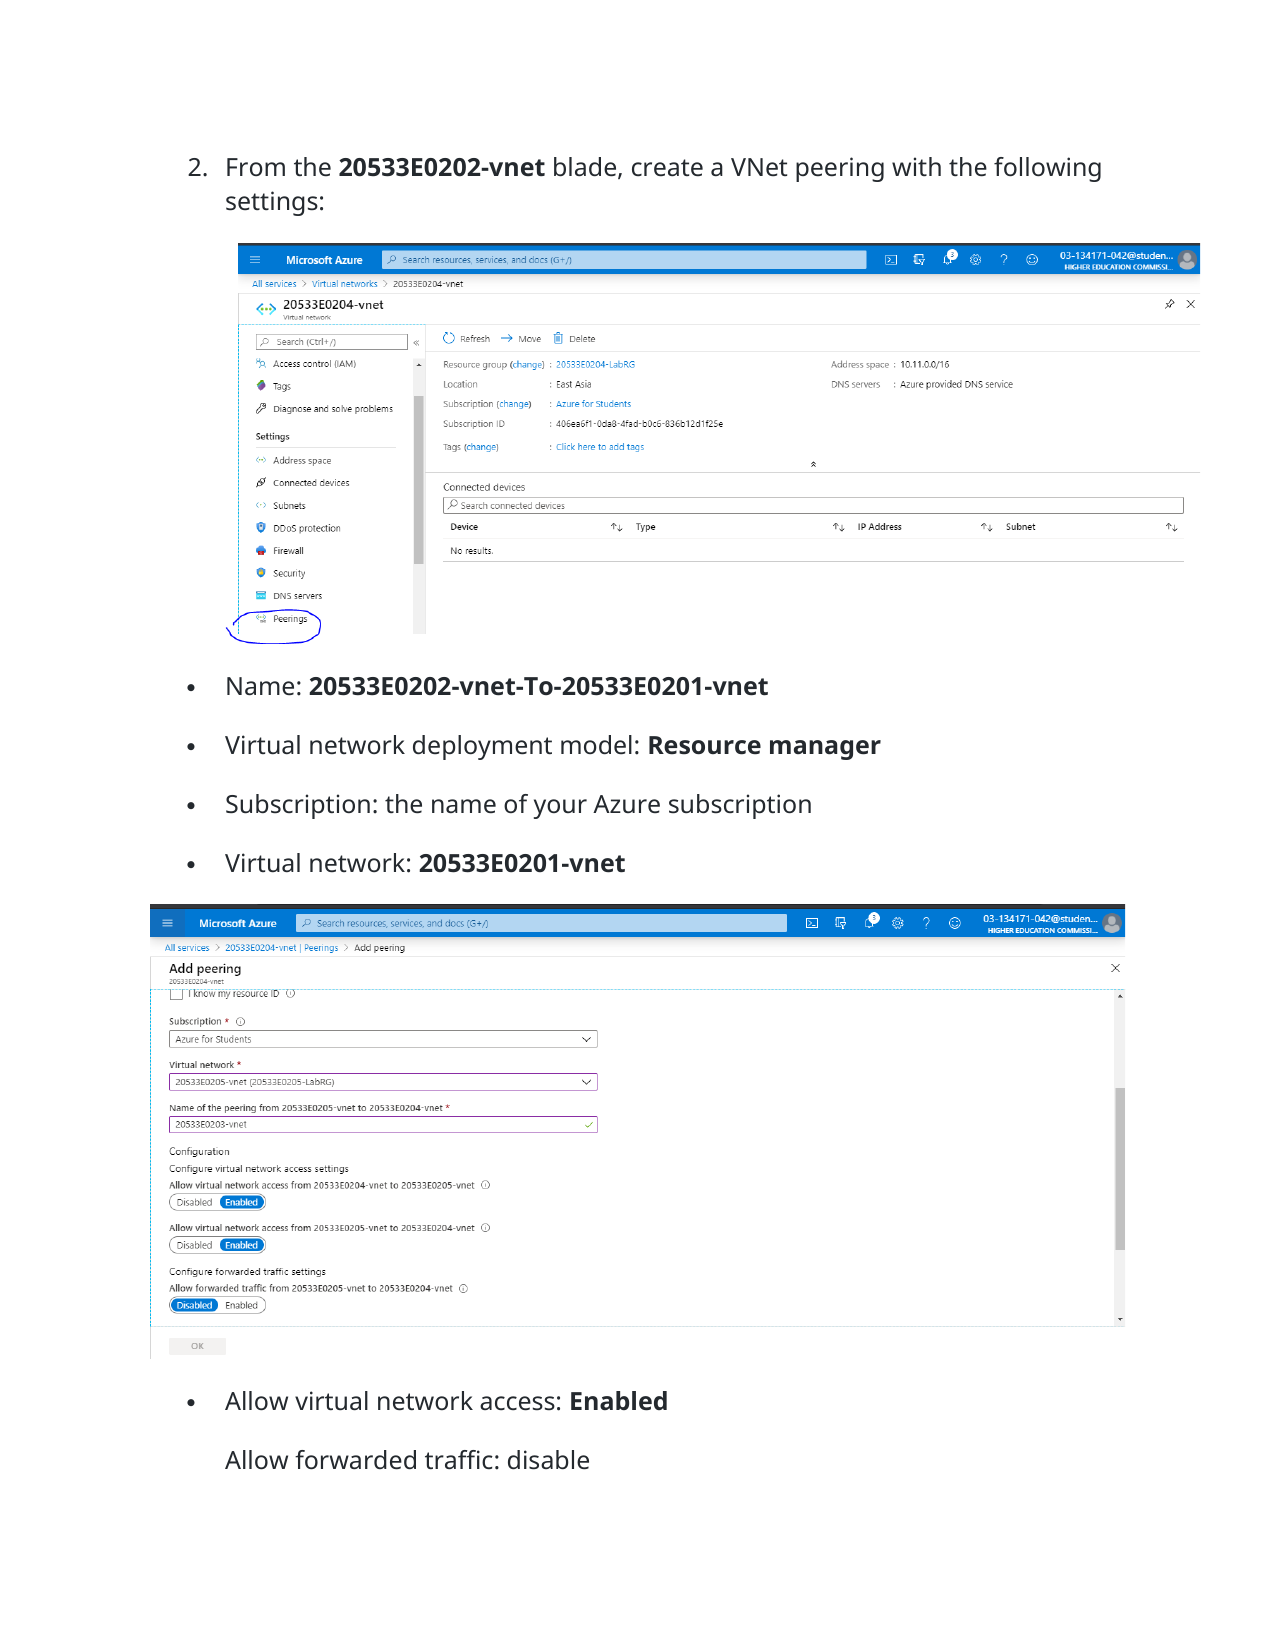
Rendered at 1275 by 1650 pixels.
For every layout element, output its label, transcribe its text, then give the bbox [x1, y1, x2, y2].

picture [150, 904, 1125, 1359]
list Virtual network deployment model: Resource manager [187, 727, 1125, 761]
picture [225, 243, 1200, 644]
list Name: 20533E0202-vnet-To-20533E0201-vnet [187, 668, 1125, 702]
text Allow forwarded traffic: disable [225, 1442, 1125, 1477]
list Virtual network: 20533E0201-vnet [187, 845, 1125, 879]
list Subscription: the name of your Azure subscription [187, 786, 1125, 820]
list Allow virtual network access: Enabled [187, 1383, 1125, 1417]
list From the 20533E0202-vnet blade, create a VNet peering with the following settings: [187, 150, 1125, 218]
